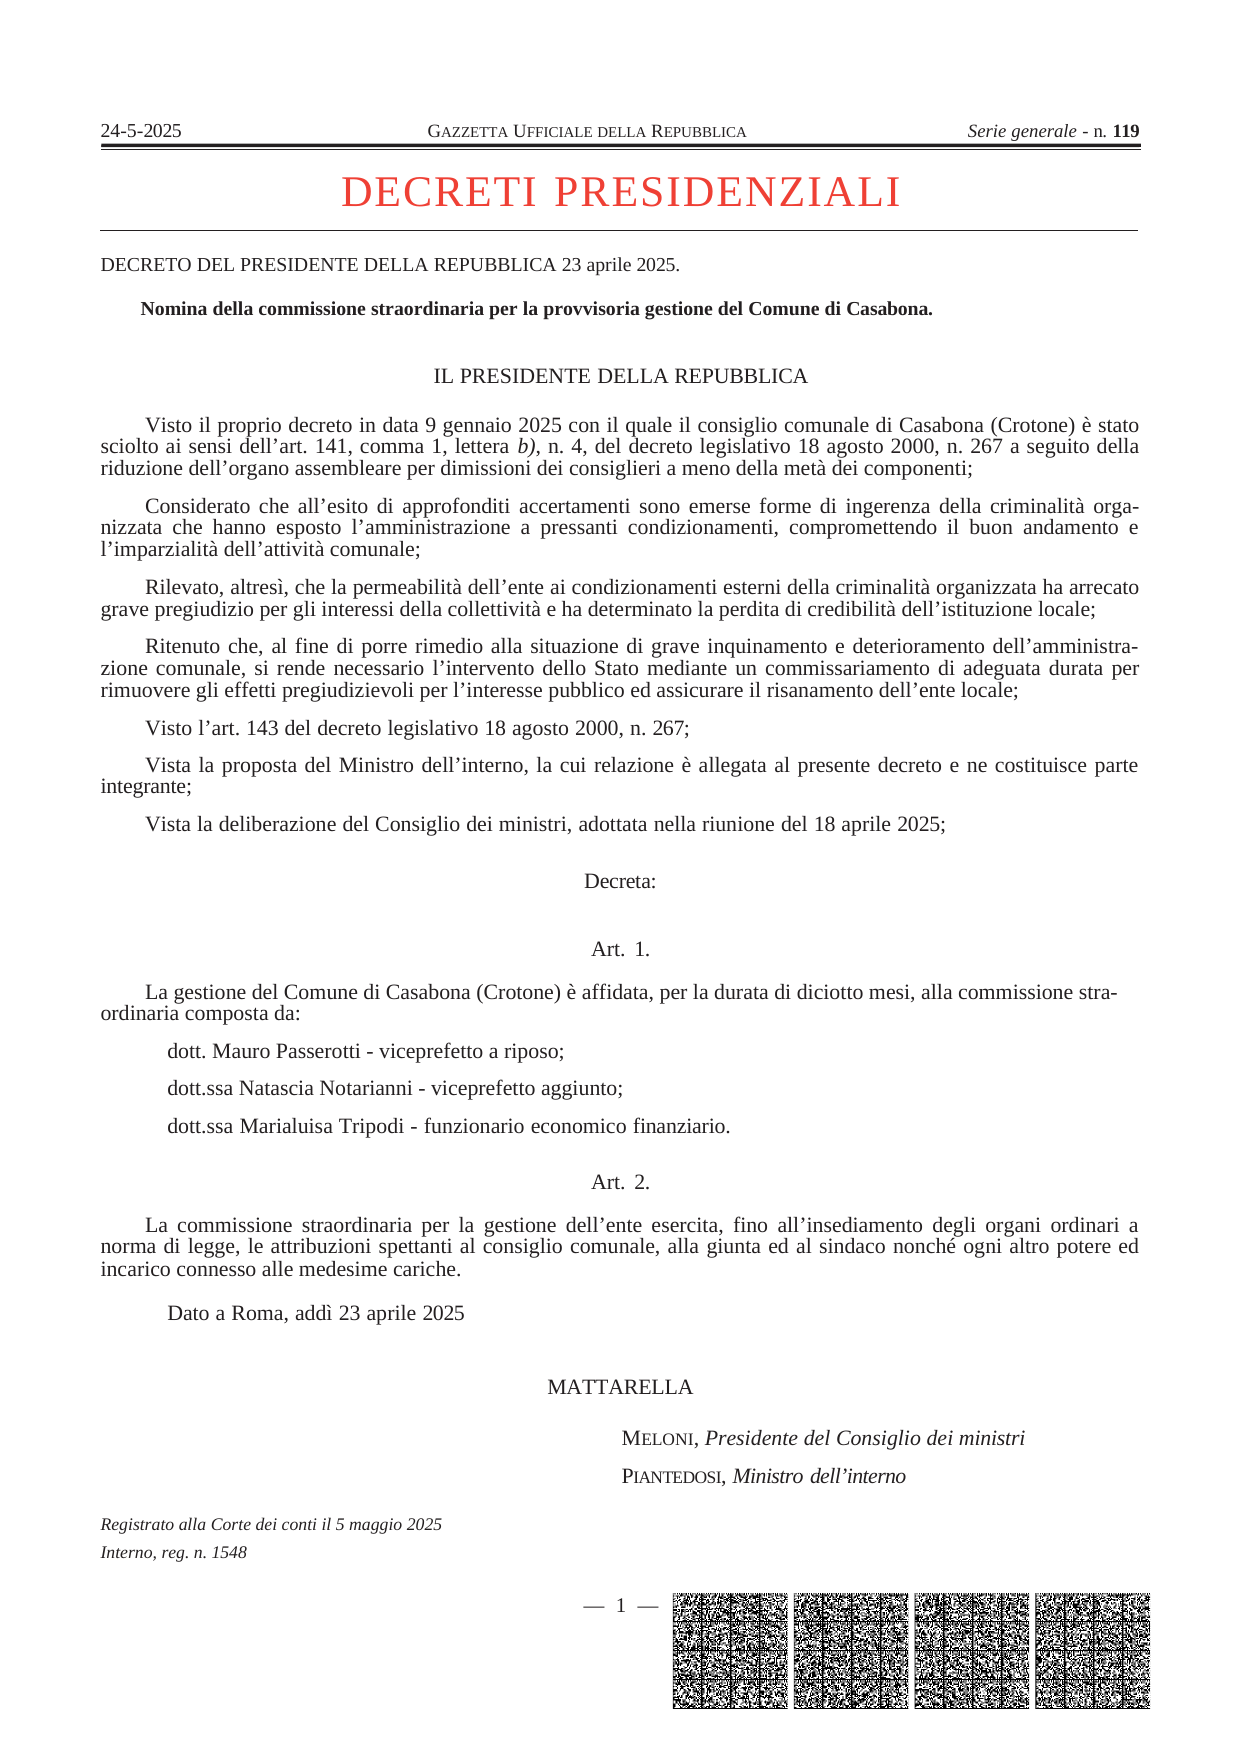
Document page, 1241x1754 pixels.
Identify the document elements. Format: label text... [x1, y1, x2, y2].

text Meloni, Presidente del Consiglio dei ministri [621, 1424, 1152, 1450]
picture [914, 1593, 1030, 1709]
text Vista la deliberazione del Consiglio dei ministri, adottata nella riunione del 18 aprile 2025; [145, 811, 1152, 836]
text IL PRESIDENTE DELLA REPUBBLICA [90, 363, 1152, 388]
text Decreta: [89, 868, 1152, 893]
text La commissione straordinaria per la gestione dell’ente esercita, fino all’insediamento degli organi ordinari a norma di legge, le attribuzioni spettanti al consiglio comunale, alla giunta ed al sindaco nonché ogni altro potere ed incarico connesso alle medesime cariche. [100, 1215, 1141, 1281]
text Art. 2. [89, 1169, 1152, 1194]
text Ritenuto che, al fine di porre rimedio alla situazione di grave inquinamento e deterioramento dell’amministra- zione comunale, si rende necessario l’intervento dello Stato mediante un commissariamento di adeguata durata per rimuovere gli effetti pregiudizievoli per l’interesse pubblico ed assicurare il risanamento dell’ente locale; [100, 636, 1141, 702]
text Considerato che all’esito di approfonditi accertamenti sono emerse forme di ingerenza della criminalità orga- nizzata che hanno esposto l’amministrazione a pressanti condizionamenti, compromettendo il buon andamento e l’imparzialità dell’attività comunale; [100, 496, 1141, 562]
text Visto il proprio decreto in data 9 gennaio 2025 con il quale il consiglio comunale di Casabona (Crotone) è stato sciolto ai sensi dell’art. 141, comma 1, lettera b), n. 4, del decreto legislativo 18 agosto 2000, n. 267 a seguito della riduzione dell’organo assembleare per dimissioni dei consiglieri a meno della metà dei componenti; [100, 414, 1141, 480]
text Dato a Roma, addì 23 aprile 2025 [167, 1299, 1152, 1325]
text Rilevato, altresì, che la permeabilità dell’ente ai condizionamenti esterni della criminalità organizzata ha arrecato grave pregiudizio per gli interessi della collettività e ha determinato la perdita di credibilità dell’istituzione locale; [100, 577, 1141, 621]
text Art. 1. [89, 936, 1152, 961]
text Registrato alla Corte dei conti il 5 maggio 2025 Interno, reg. n. 1548 [100, 1513, 447, 1562]
subtitle DECRETI PRESIDENZIALI [90, 166, 1152, 216]
text Piantedosi, Ministro dell’interno [621, 1463, 1152, 1488]
picture [1035, 1593, 1150, 1709]
text dott.ssa Marialuisa Tripodi - funzionario economico finanziario. [167, 1113, 1152, 1138]
text dott. Mauro Passerotti - viceprefetto a riposo; dott.ssa Natascia Notarianni - viceprefetto aggiunto; [167, 1038, 632, 1101]
picture [672, 1593, 788, 1709]
text Vista la proposta del Ministro dell’interno, la cui relazione è allegata al presente decreto e ne costituisce parte integrante; [100, 754, 1141, 798]
text Visto l’art. 143 del decreto legislativo 18 agosto 2000, n. 267; [145, 715, 1152, 740]
text MATTARELLA [89, 1374, 1152, 1399]
text DECRETO DEL PRESIDENTE DELLA REPUBBLICA 23 aprile 2025. [100, 252, 1152, 275]
text La gestione del Comune di Casabona (Crotone) è affidata, per la durata di diciotto mesi, alla commissione stra- ordinaria composta da: [100, 982, 1152, 1026]
picture [793, 1593, 909, 1709]
text Nomina della commissione straordinaria per la provvisoria gestione del Comune di Casabona. [140, 296, 1152, 319]
